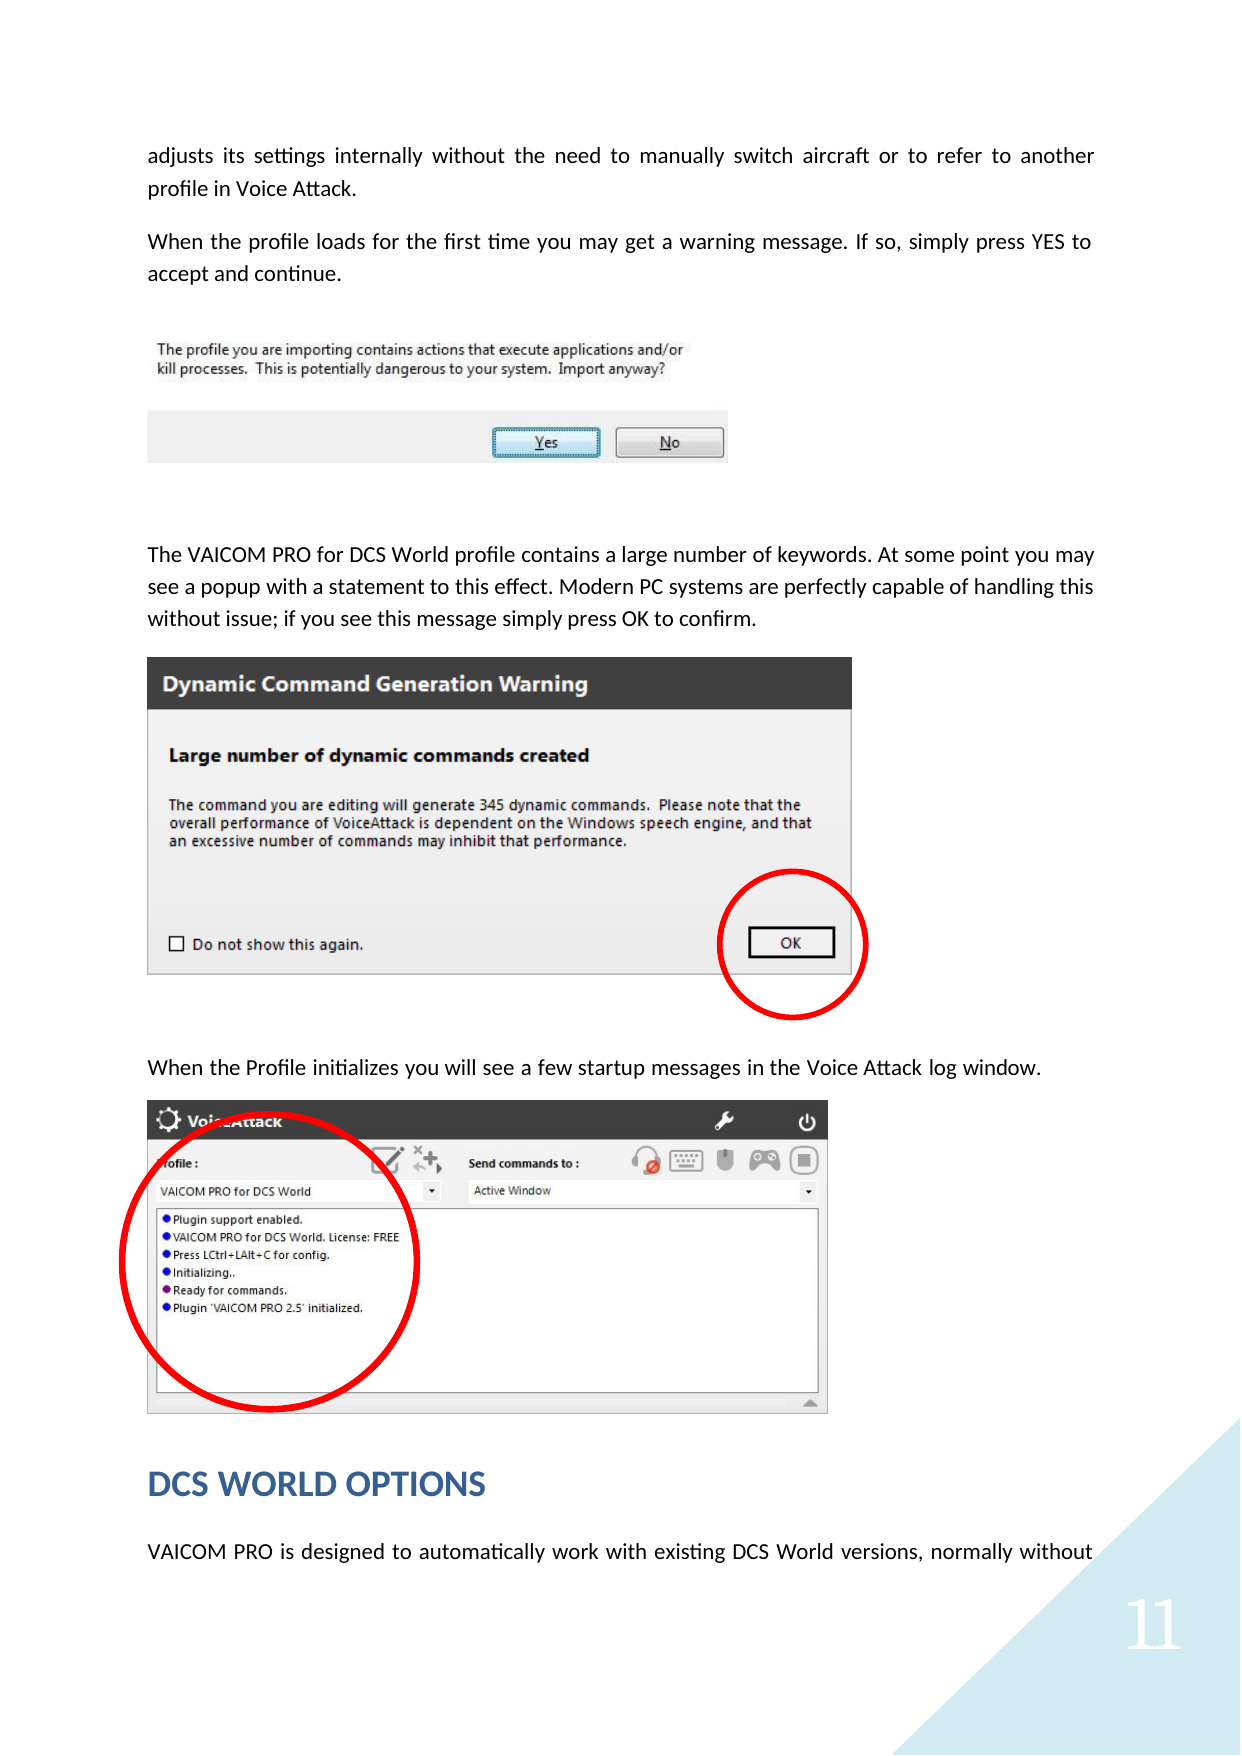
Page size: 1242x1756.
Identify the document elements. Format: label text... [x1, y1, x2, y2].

text When the Profile initializes you will see a few startup messages in the Voice Attack log window. [147, 1053, 1131, 1081]
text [147, 142, 1095, 202]
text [147, 1537, 1095, 1565]
picture [147, 332, 728, 463]
text The VAICOM PRO for DCS World profile contains a large number of keywords. At some point you may see a popup with a statement to this effect. Modern PC systems are perfectly capable of handling this without issue; if you see this message simply press OK to confirm. [147, 540, 1095, 632]
text When the profile loads for the first time you may get a warning message. If so, simply press YES to accept and continue. [147, 227, 1094, 287]
subtitle DCS WORLD OPTIONS [147, 1460, 1131, 1506]
picture [147, 657, 852, 975]
picture [723, 875, 852, 975]
picture [147, 1100, 828, 1414]
picture [147, 1118, 413, 1406]
